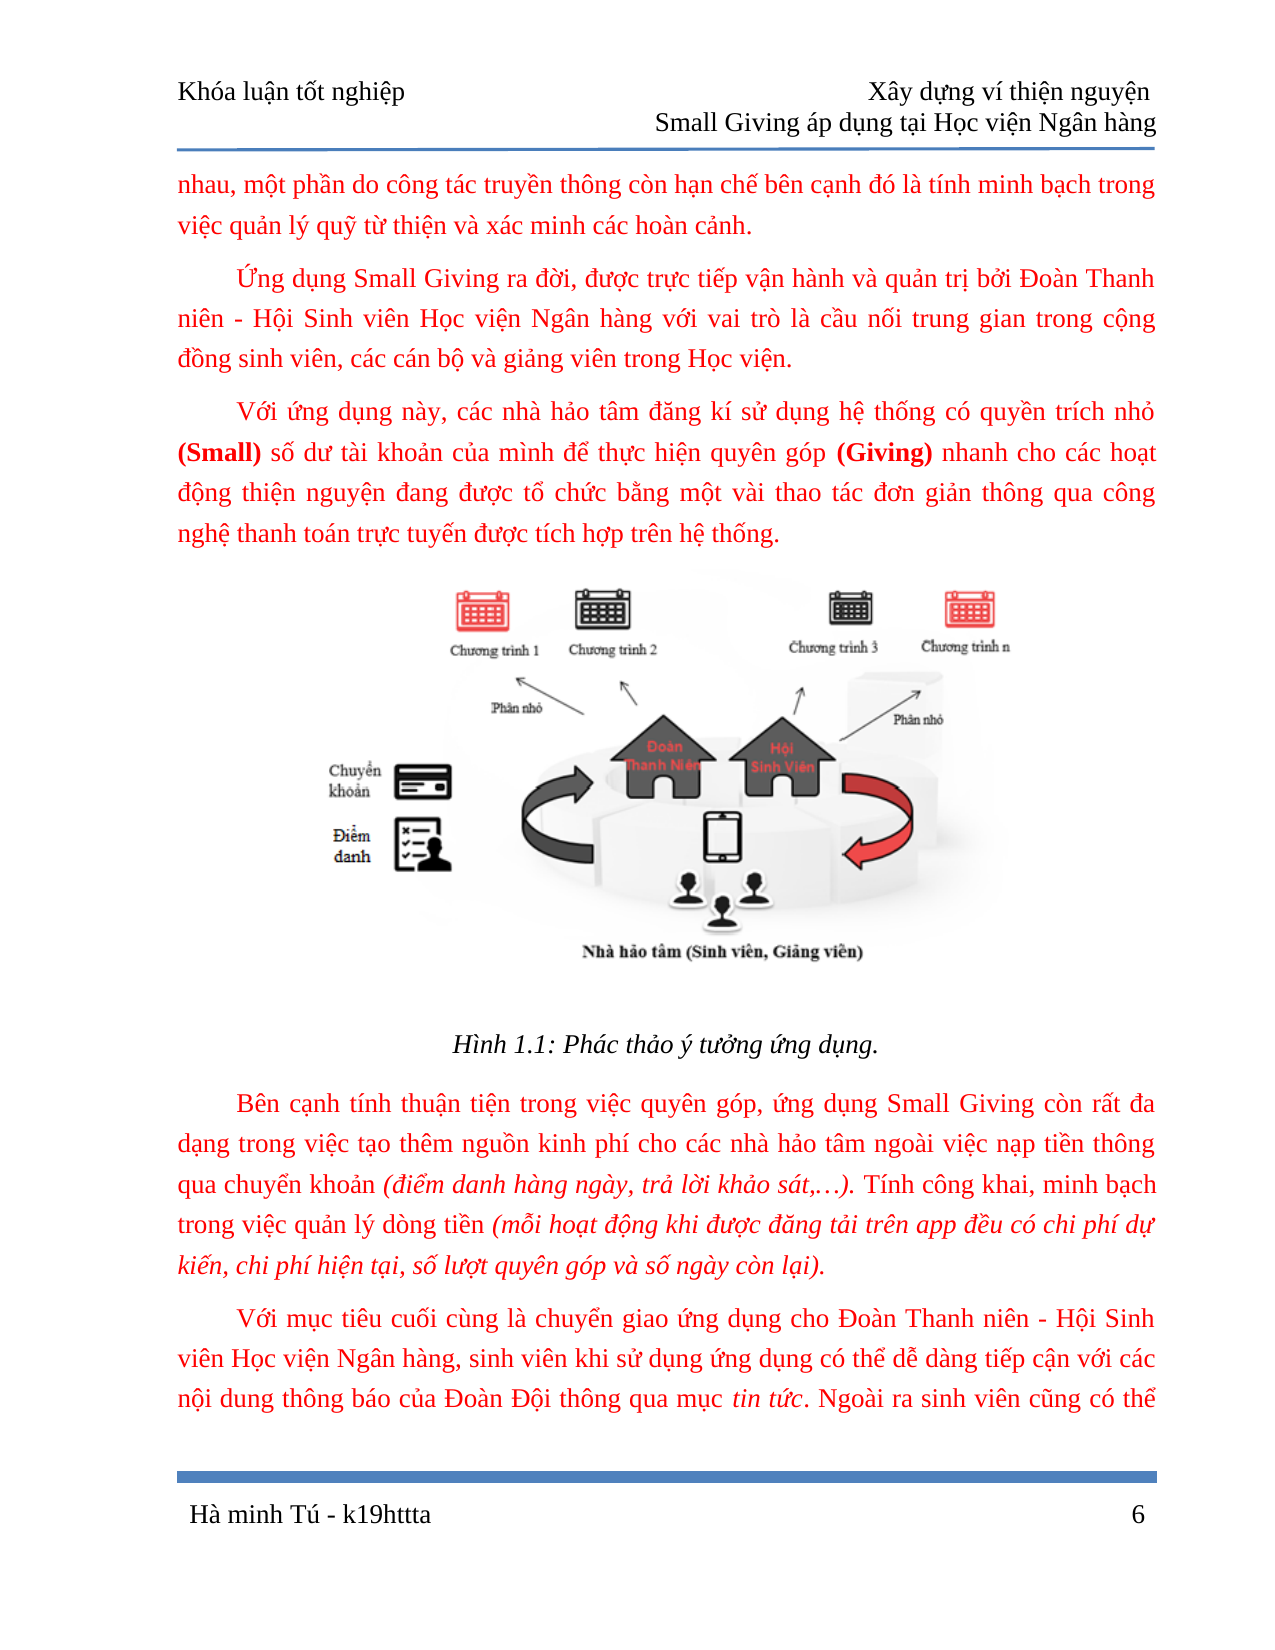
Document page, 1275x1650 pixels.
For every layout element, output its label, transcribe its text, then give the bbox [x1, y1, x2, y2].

text Với ứng dụng này, các nhà hảo tâm đăng kí sử dụng hệ thống có quyền trích nhỏ (Small) số dư tài khoản của mình để thực hiện quyên góp (Giving) nhanh cho các hoạt động thiện nguyện đang được tổ chức bằng một vài thao tác đơn giản thông qua công nghệ thanh toán trực tuyến được tích hợp trên hệ thống. [177, 396, 1157, 548]
text Hình 1.1: Phác thảo ý tưởng ứng dụng. [177, 1028, 1157, 1059]
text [177, 168, 1157, 240]
picture [317, 569, 1018, 1007]
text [177, 1302, 1157, 1414]
text Ứng dụng Small Giving ra đời, được trực tiếp vận hành và quản trị bởi Đoàn Thanh niên - Hội Sinh viên Học viện Ngân hàng với vai trò là cầu nối trung gian trong cộng đồng sinh viên, các cán bộ và giảng viên trong Học viện. [177, 262, 1157, 374]
text Bên cạnh tính thuận tiện trong việc quyên góp, ứng dụng Small Giving còn rất đa dạng trong việc tạo thêm nguồn kinh phí cho các nhà hảo tâm ngoài việc nạp tiền thông qua chuyển khoản (điểm danh hàng ngày, trả lời khảo sát,…). Tính công khai, minh bạch trong việc quản lý dòng tiền (mỗi hoạt động khi được đăng tải trên app đều có chi phí dự kiến, chi phí hiện tại, số lượt quyên góp và số ngày còn lại). [177, 1087, 1157, 1280]
